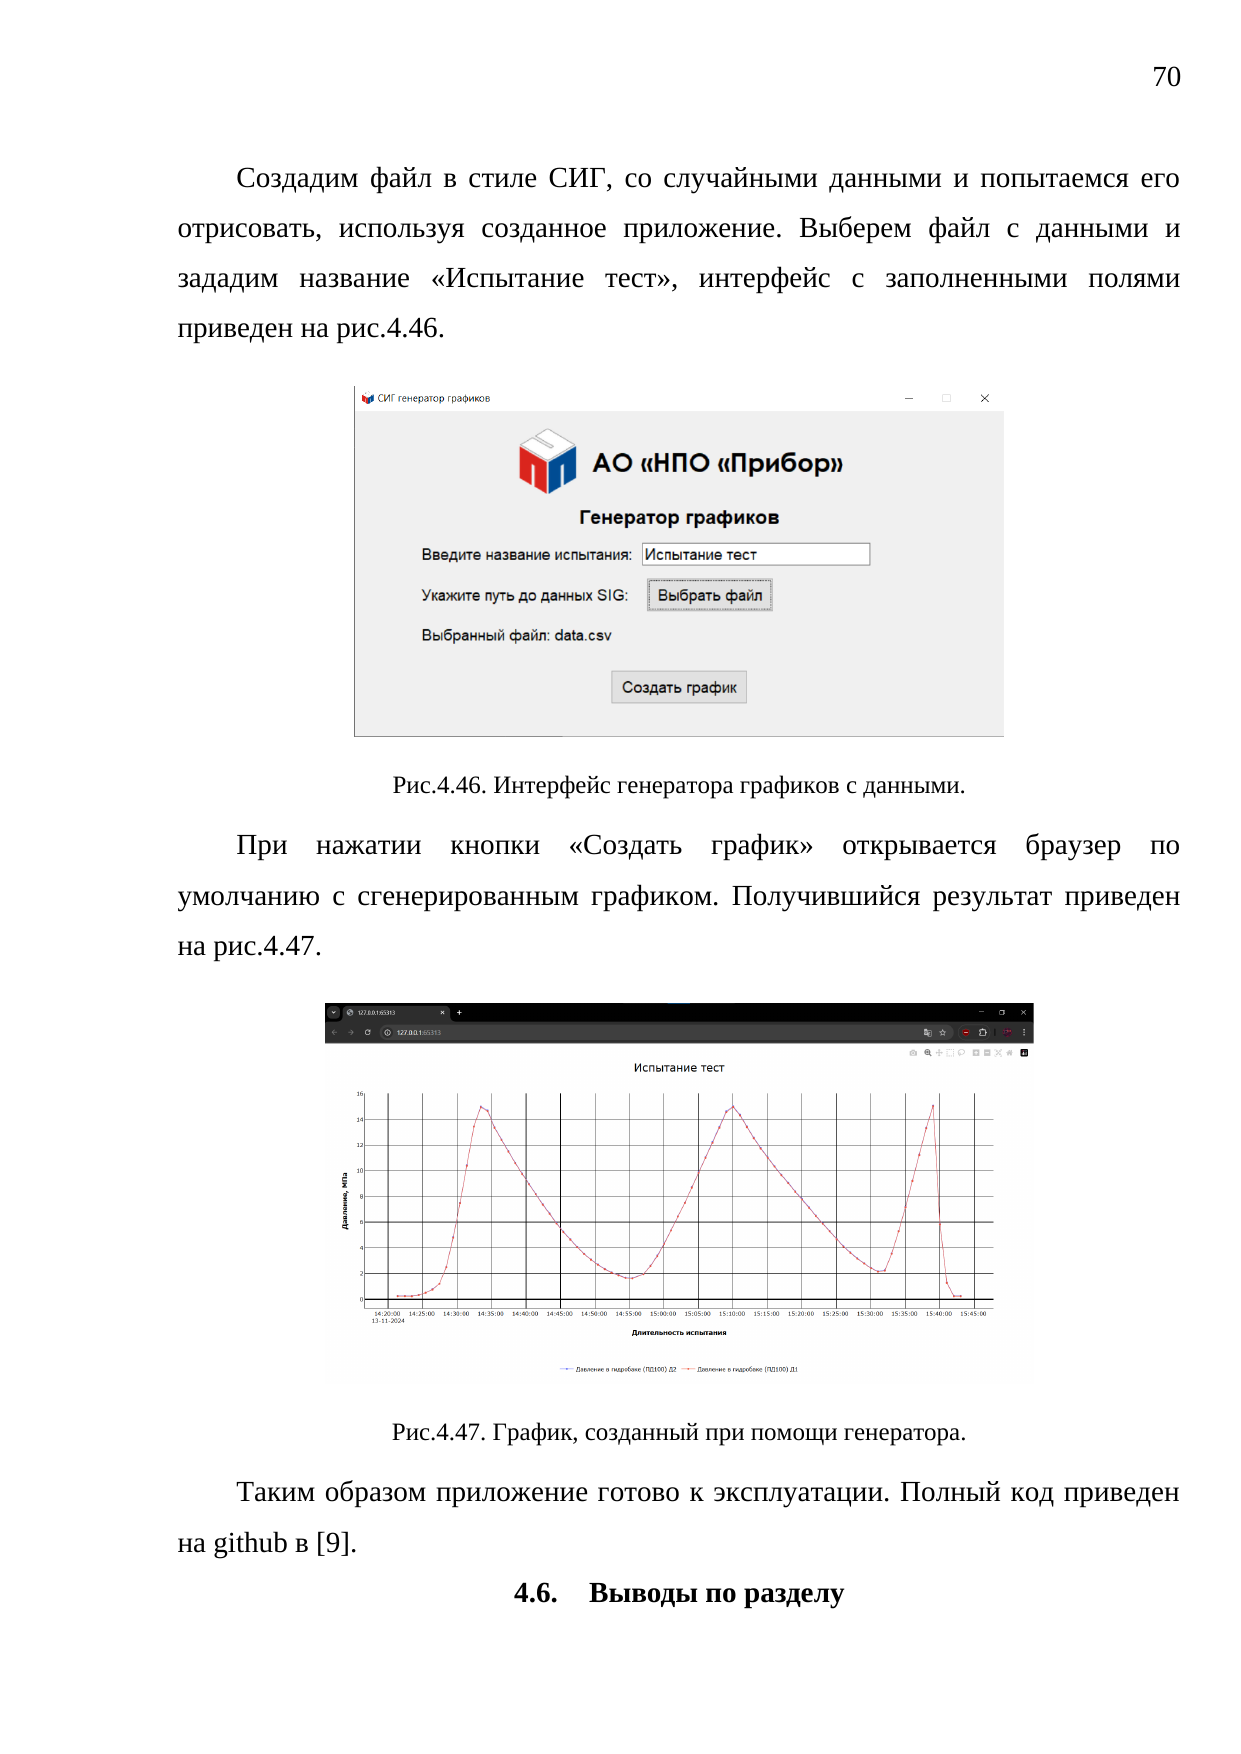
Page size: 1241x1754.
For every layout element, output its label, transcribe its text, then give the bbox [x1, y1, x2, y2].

text Рис.4.46. Интерфейс генератора графиков с данными. [177, 770, 1181, 799]
picture [325, 1003, 1034, 1384]
text Создадим файл в стиле СИГ, со случайными данными и попытаемся его отрисовать, используя созданное приложение. Выберем файл с данными и зададим название «Испытание тест», интерфейс с заполненными полями приведен на рис.4.46. [177, 160, 1181, 344]
text Таким образом приложение готово к эксплуатации. Полный код приведен на github в [9]. [177, 1474, 1181, 1558]
subtitle Выводы по разделу [177, 1575, 1181, 1609]
picture [354, 386, 1004, 737]
text При нажатии кнопки «Создать график» открывается браузер по умолчанию с сгенерированным графиком. Получившийся результат приведен на рис.4.47. [177, 827, 1181, 962]
text Рис.4.47. График, созданный при помощи генератора. [177, 1417, 1181, 1446]
